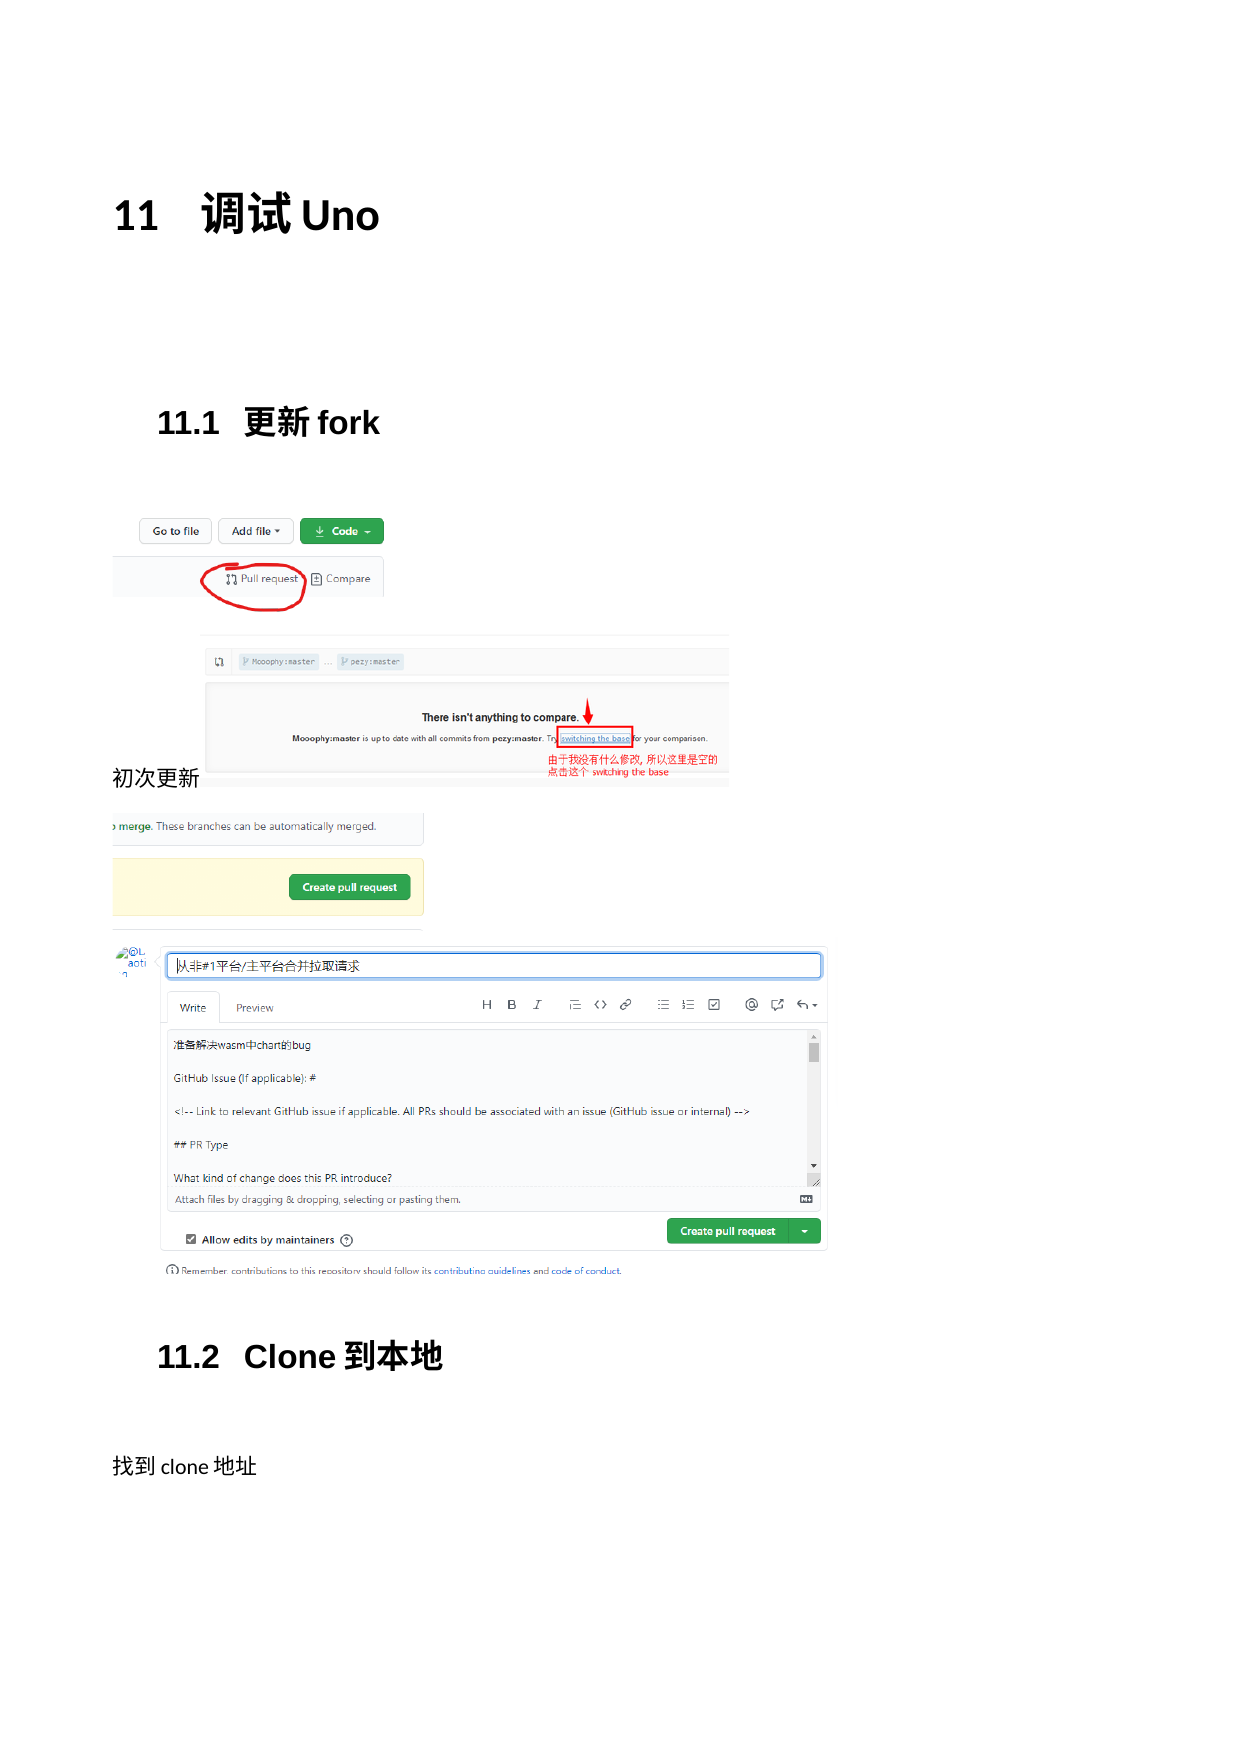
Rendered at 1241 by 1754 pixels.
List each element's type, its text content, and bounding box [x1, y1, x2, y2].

picture [112, 813, 461, 931]
text 找到clone地址 [112, 1449, 1128, 1481]
subtitle 更新fork [157, 387, 1128, 452]
subtitle Clone到本地 [157, 1322, 1128, 1387]
picture [200, 626, 730, 787]
picture [112, 514, 393, 612]
picture [112, 937, 839, 1274]
subtitle 调试Uno [112, 162, 1128, 259]
